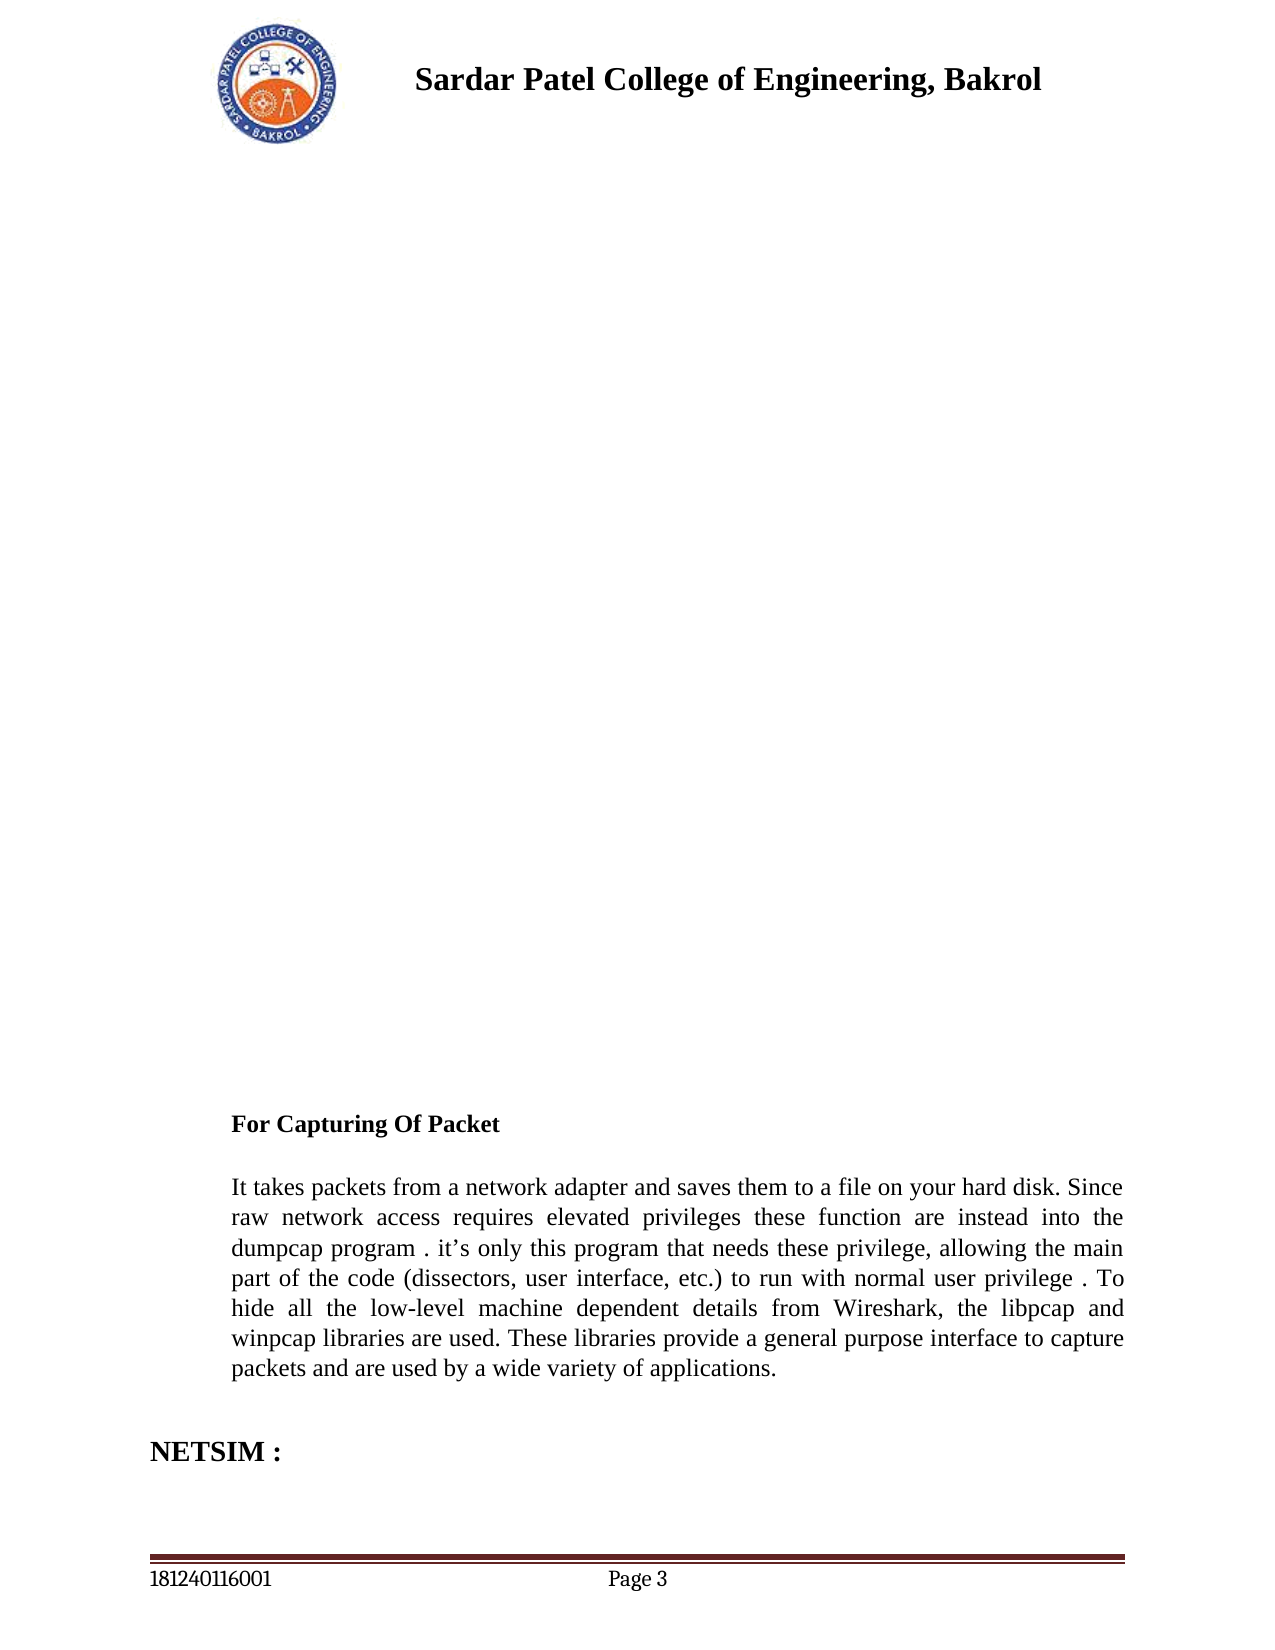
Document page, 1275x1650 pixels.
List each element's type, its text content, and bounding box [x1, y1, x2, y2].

text NETSIM : [150, 1434, 1125, 1468]
text It takes packets from a network adapter and saves them to a file on your hard disk. Since raw network access requires elevated privileges these function are instead into the dumpcap program . it’s only this program that needs these privilege, allowing the main part of the code (dissectors, user interface, etc.) to run with normal user privilege . To hide all the low-level machine dependent details from Wireshark, the libpcap and winpcap libraries are used. These libraries provide a general purpose interface to capture packets and are used by a wide variety of applications. [231, 1172, 1125, 1382]
picture [187, 17, 367, 147]
text For Capturing Of Packet [231, 1109, 1125, 1138]
